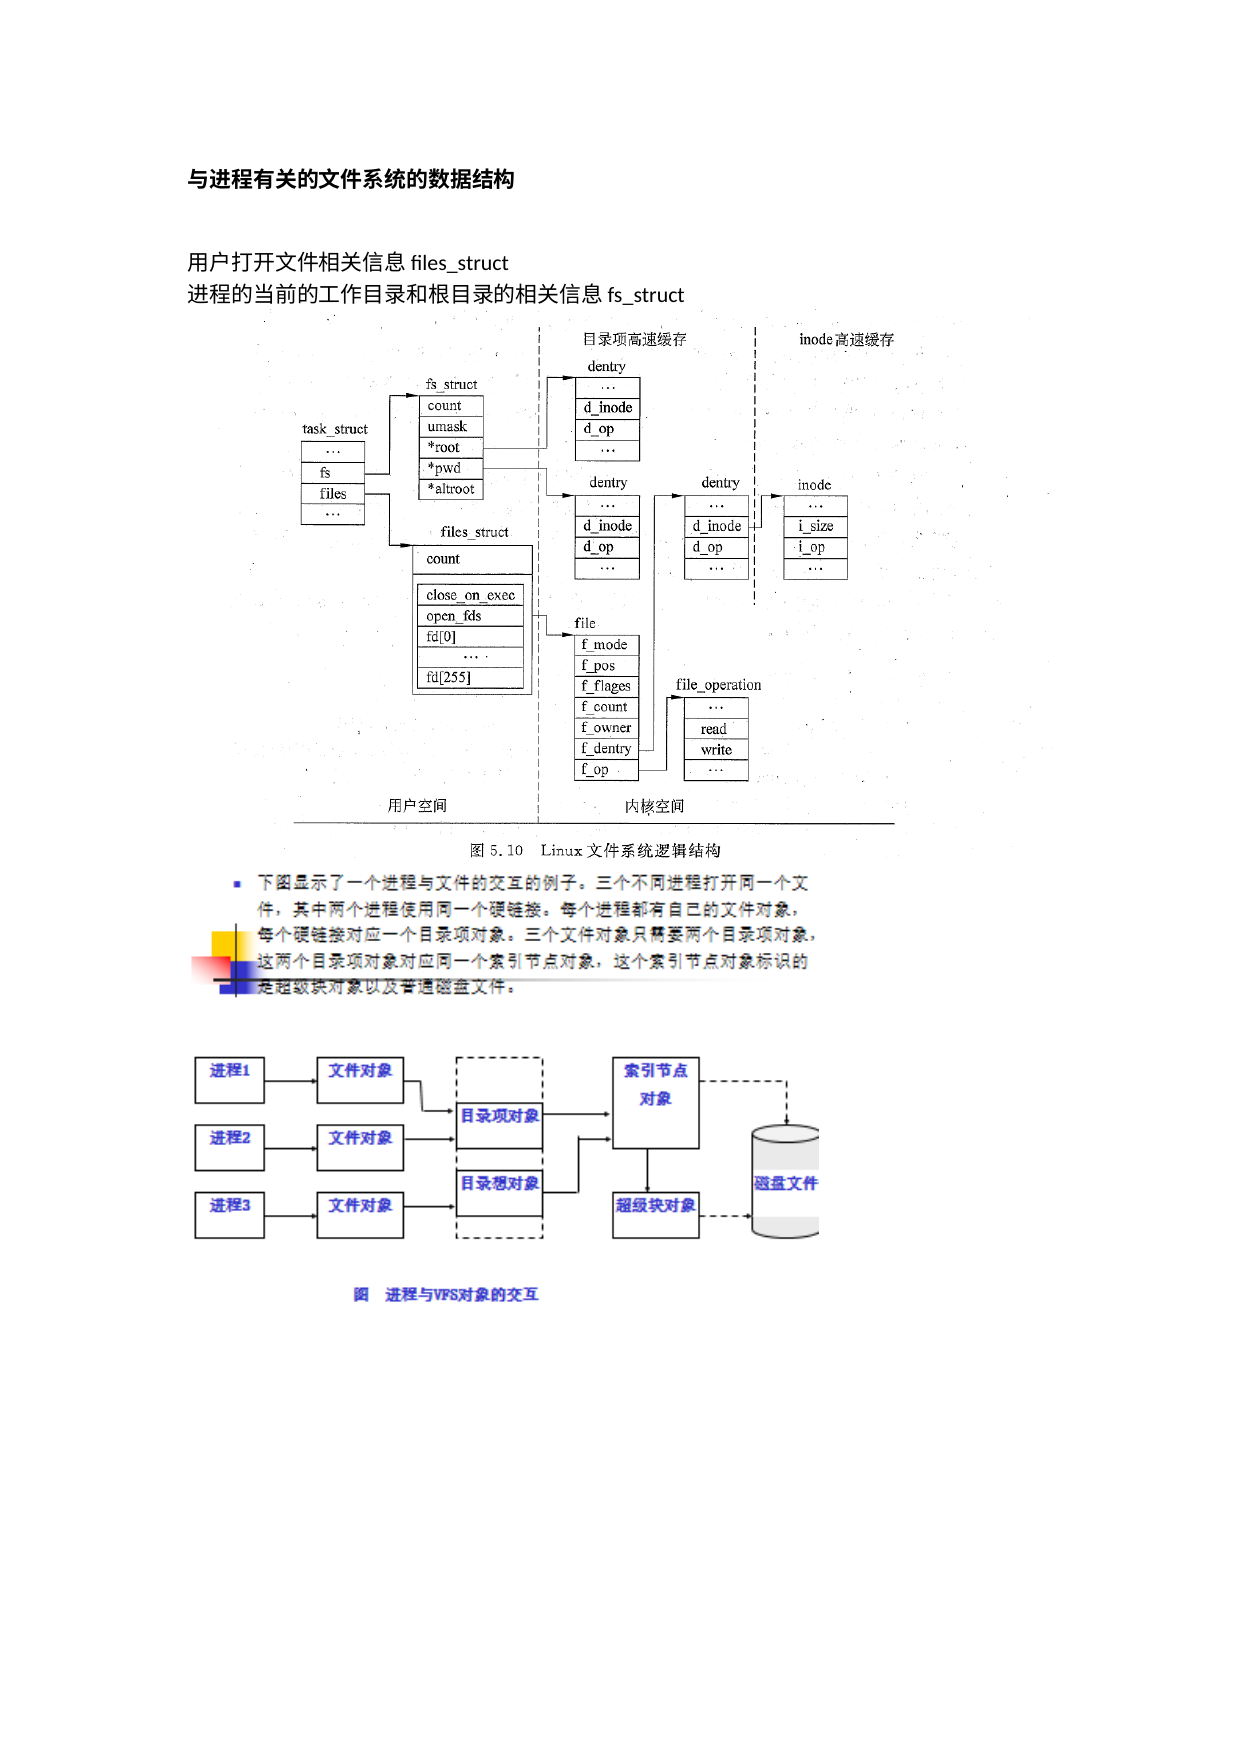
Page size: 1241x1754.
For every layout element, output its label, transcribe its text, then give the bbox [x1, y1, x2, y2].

picture [187, 309, 1053, 858]
text 进程的当前的工作目录和根目录的相关信息fs_struct [187, 277, 1053, 309]
subtitle 与进程有关的文件系统的数据结构 [187, 162, 1053, 194]
text 用户打开文件相关信息files_struct [187, 244, 1053, 277]
picture [187, 862, 819, 1316]
